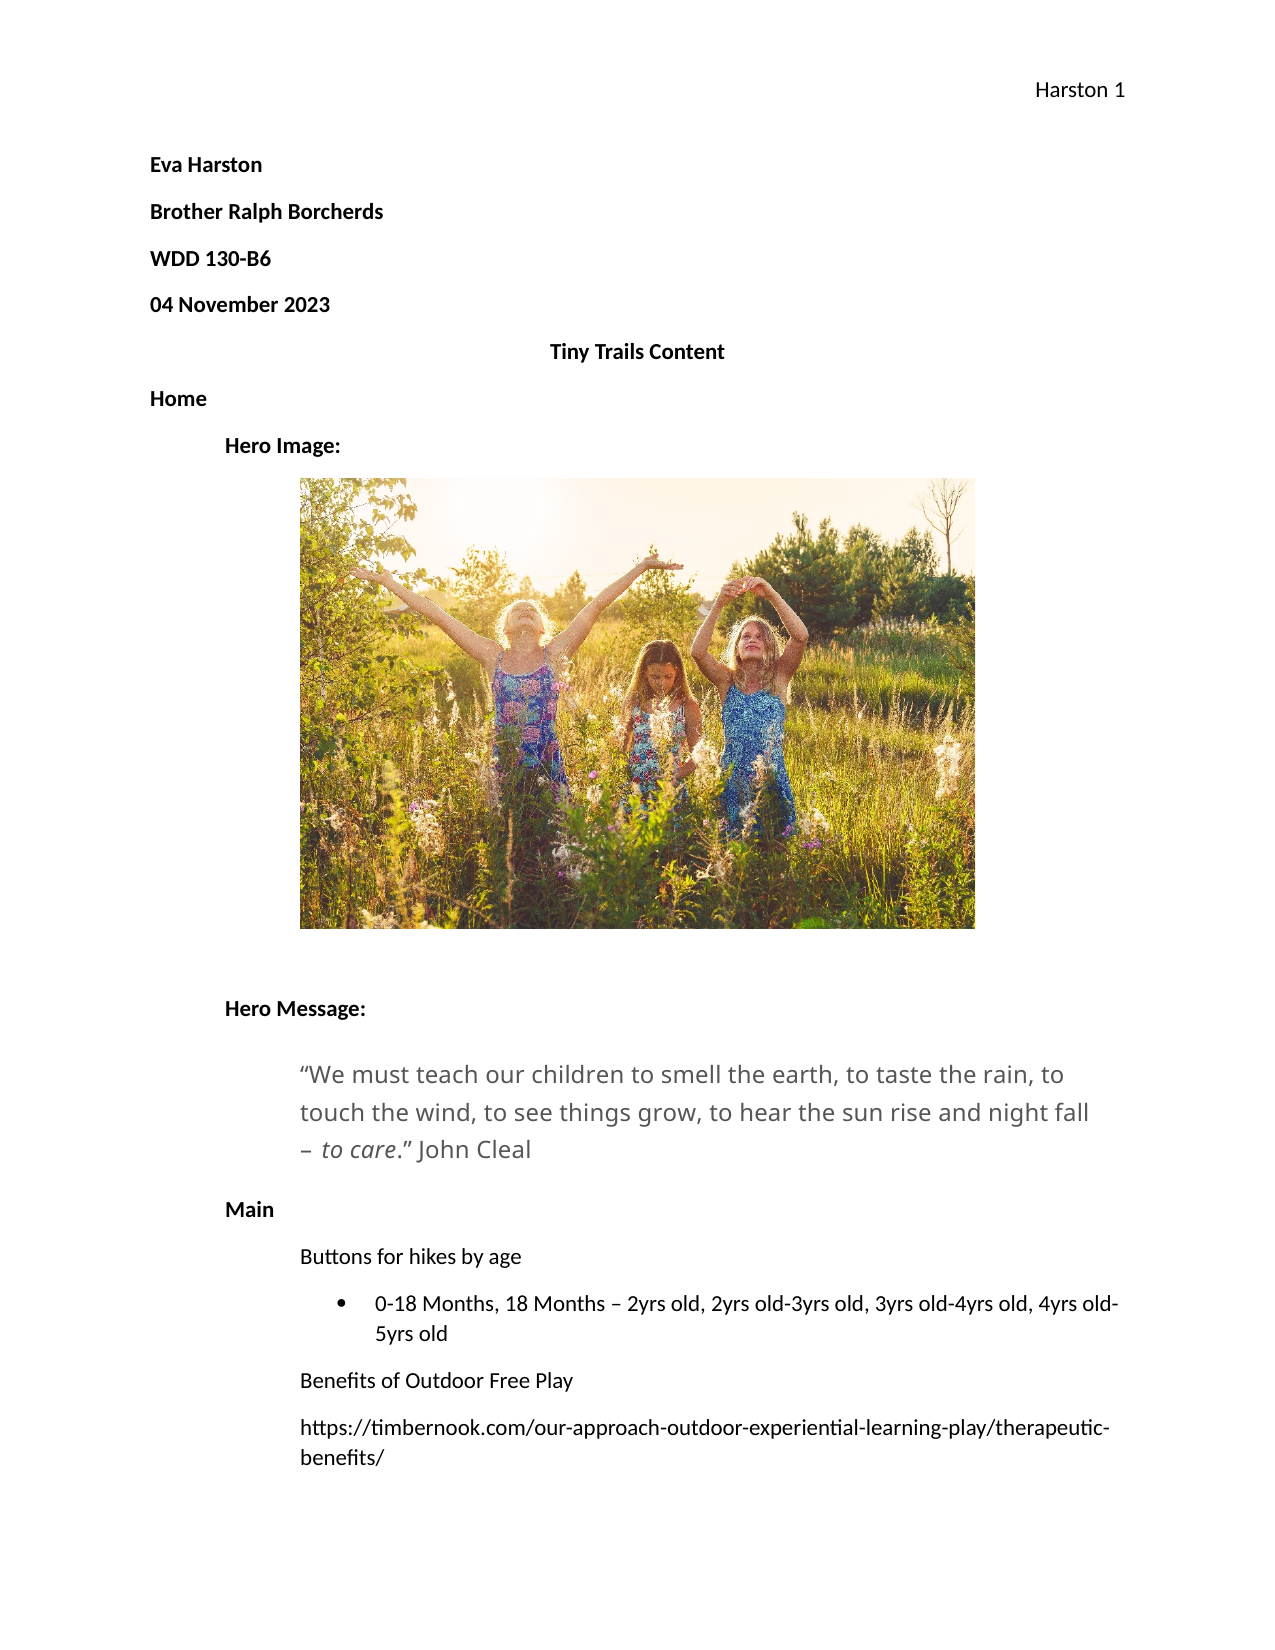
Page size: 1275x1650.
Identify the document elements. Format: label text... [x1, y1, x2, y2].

text Brother Ralph Borcherds [150, 197, 1125, 225]
text WDD 130-B6 [150, 244, 1125, 272]
text Eva Harston [150, 150, 1125, 178]
text Tiny Trails Content [150, 337, 1125, 366]
picture [300, 478, 976, 929]
list 0-18 Months, 18 Months – 2yrs old, 2yrs old-3yrs old, 3yrs old-4yrs old, 4yrs old-5yrs old [337, 1289, 1125, 1347]
text https://timbernook.com/our-approach-outdoor-experiential-learning-play/therapeutic-benefits/ [300, 1413, 1125, 1471]
text Hero Image: [225, 431, 1125, 459]
text Main [225, 1195, 1125, 1223]
text “We must teach our children to smell the earth, to taste the rain, to touch the wind, to see things grow, to hear the sun rise and night fall – to care.” John Cleal [300, 1053, 1125, 1166]
text Benefits of Outdoor Free Play [300, 1366, 1125, 1394]
text Hero Message: [225, 994, 1125, 1022]
text 04 November 2023 [150, 291, 1125, 319]
text Buttons for hikes by age [300, 1242, 1125, 1270]
text Home [150, 384, 1125, 412]
